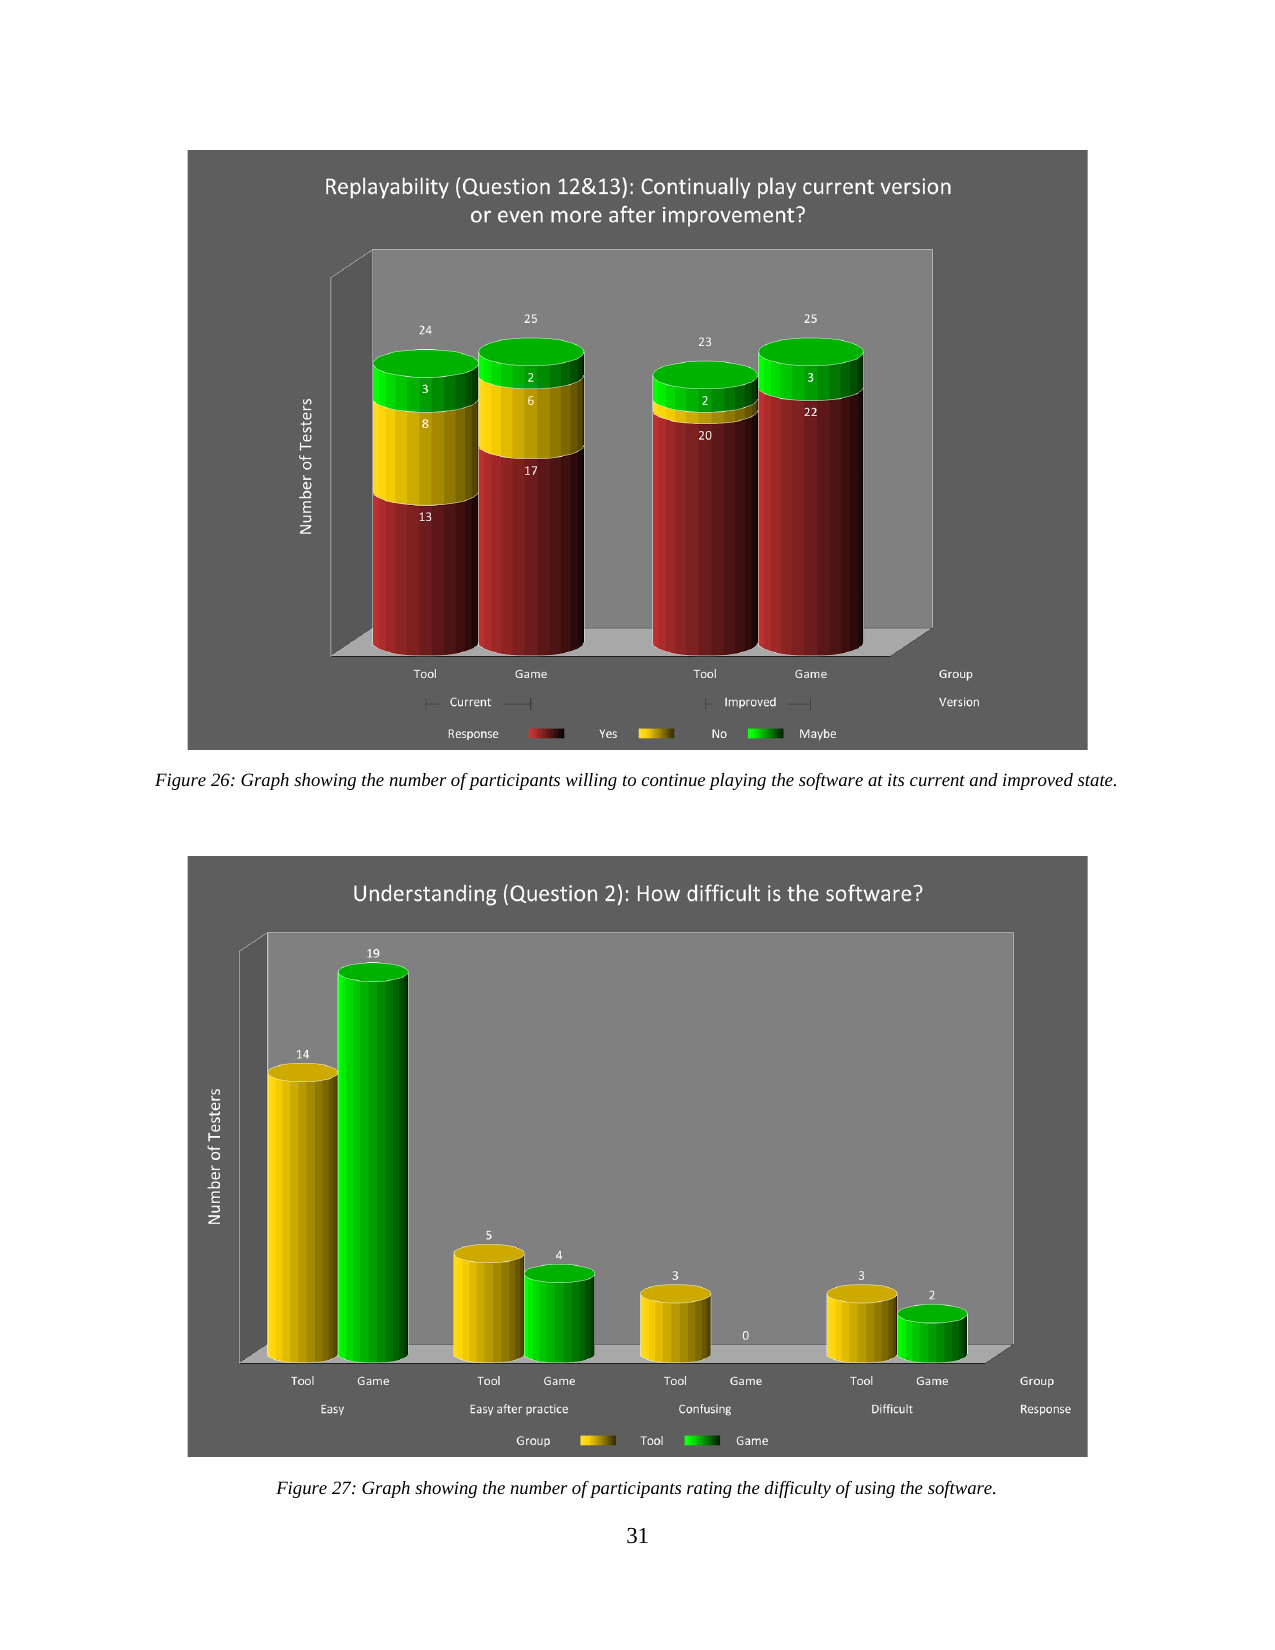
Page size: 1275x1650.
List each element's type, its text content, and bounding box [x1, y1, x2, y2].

picture [187, 150, 1088, 750]
text Figure 26: Graph showing the number of participants willing to continue playing the software at its current and improved state. [150, 769, 1125, 790]
text Figure 27: Graph showing the number of participants rating the difficulty of using the software. [150, 1477, 1125, 1499]
picture [187, 856, 1088, 1457]
